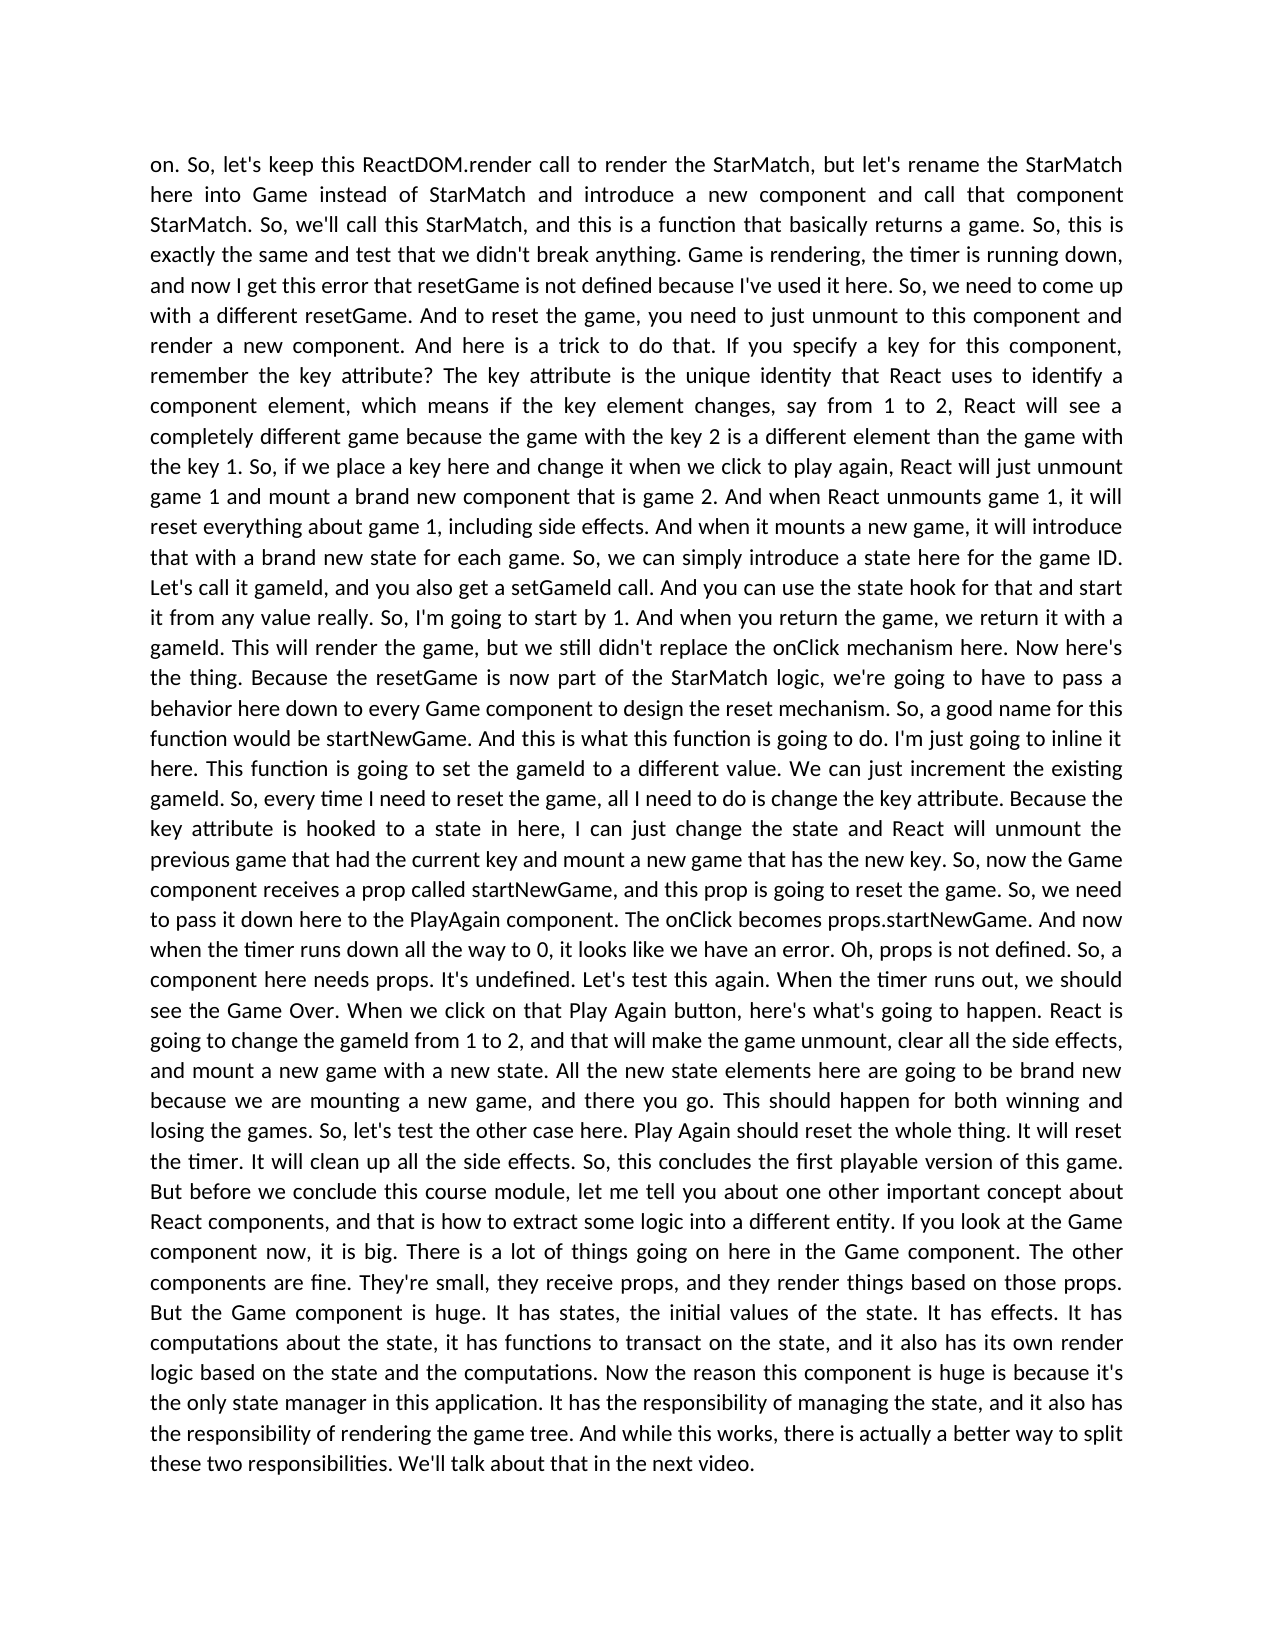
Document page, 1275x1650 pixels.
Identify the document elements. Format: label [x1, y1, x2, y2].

text [150, 150, 1125, 1477]
